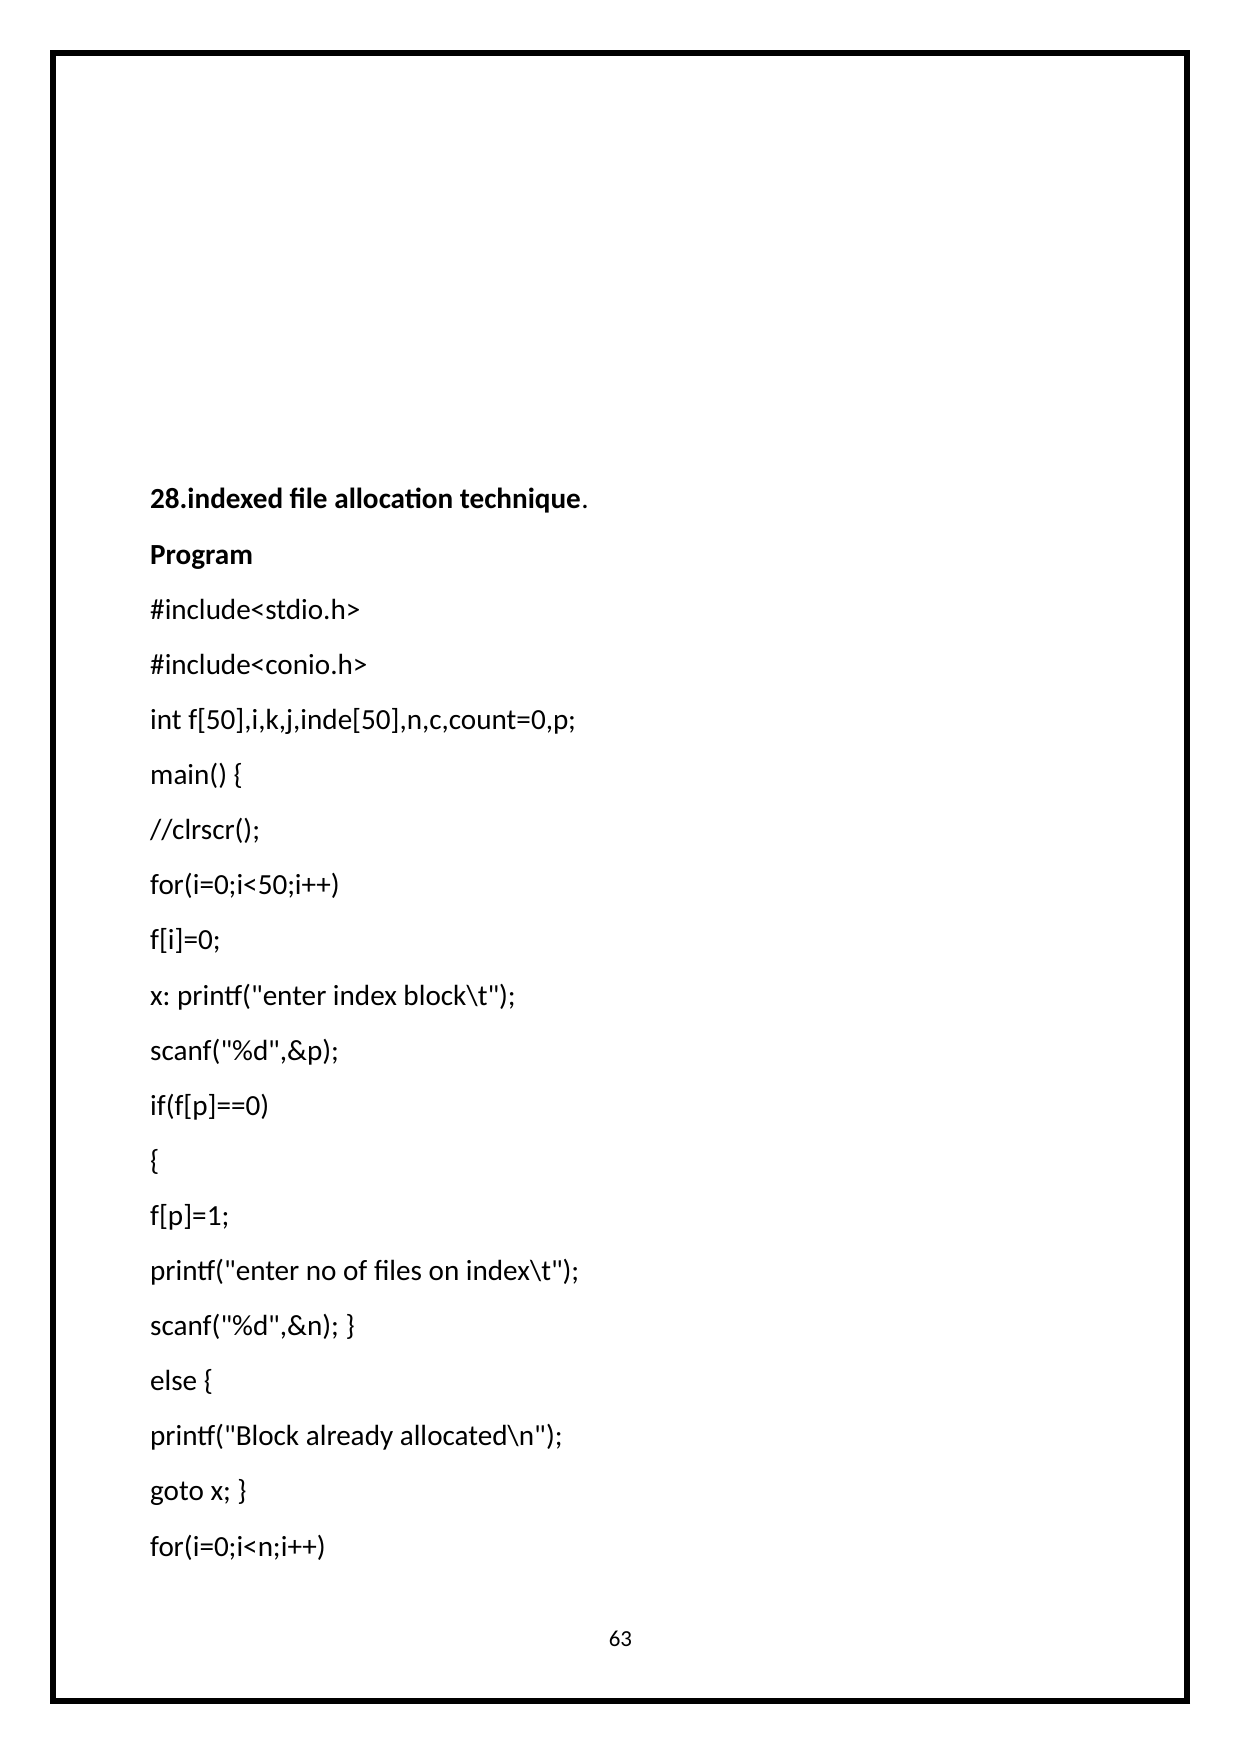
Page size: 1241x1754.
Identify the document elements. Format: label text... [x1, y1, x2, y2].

text int f[50],i,k,j,inde[50],n,c,count=0,p; [150, 701, 1090, 737]
text printf("Block already allocated\n"); [150, 1417, 1090, 1453]
text x: printf("enter index block\t"); [150, 977, 1090, 1012]
text scanf("%d",&p); [150, 1032, 1090, 1067]
text else { [150, 1362, 1090, 1398]
text 28.indexed file allocation technique. [150, 481, 1090, 516]
text for(i=0;i<50;i++) [150, 866, 1090, 902]
text goto x; } [150, 1472, 1090, 1508]
text f[p]=1; [150, 1197, 1090, 1233]
text for(i=0;i<n;i++) [150, 1528, 1090, 1563]
text if(f[p]==0) [150, 1087, 1090, 1122]
text { [150, 1142, 1090, 1177]
text printf("enter no of files on index\t"); [150, 1252, 1090, 1288]
text scanf("%d",&n); } [150, 1307, 1090, 1343]
text main() { [150, 756, 1090, 792]
text //clrscr(); [150, 811, 1090, 847]
text Program [150, 536, 1090, 571]
text #include<stdio.h> [150, 591, 1090, 626]
text f[i]=0; [150, 921, 1090, 957]
text #include<conio.h> [150, 646, 1090, 682]
